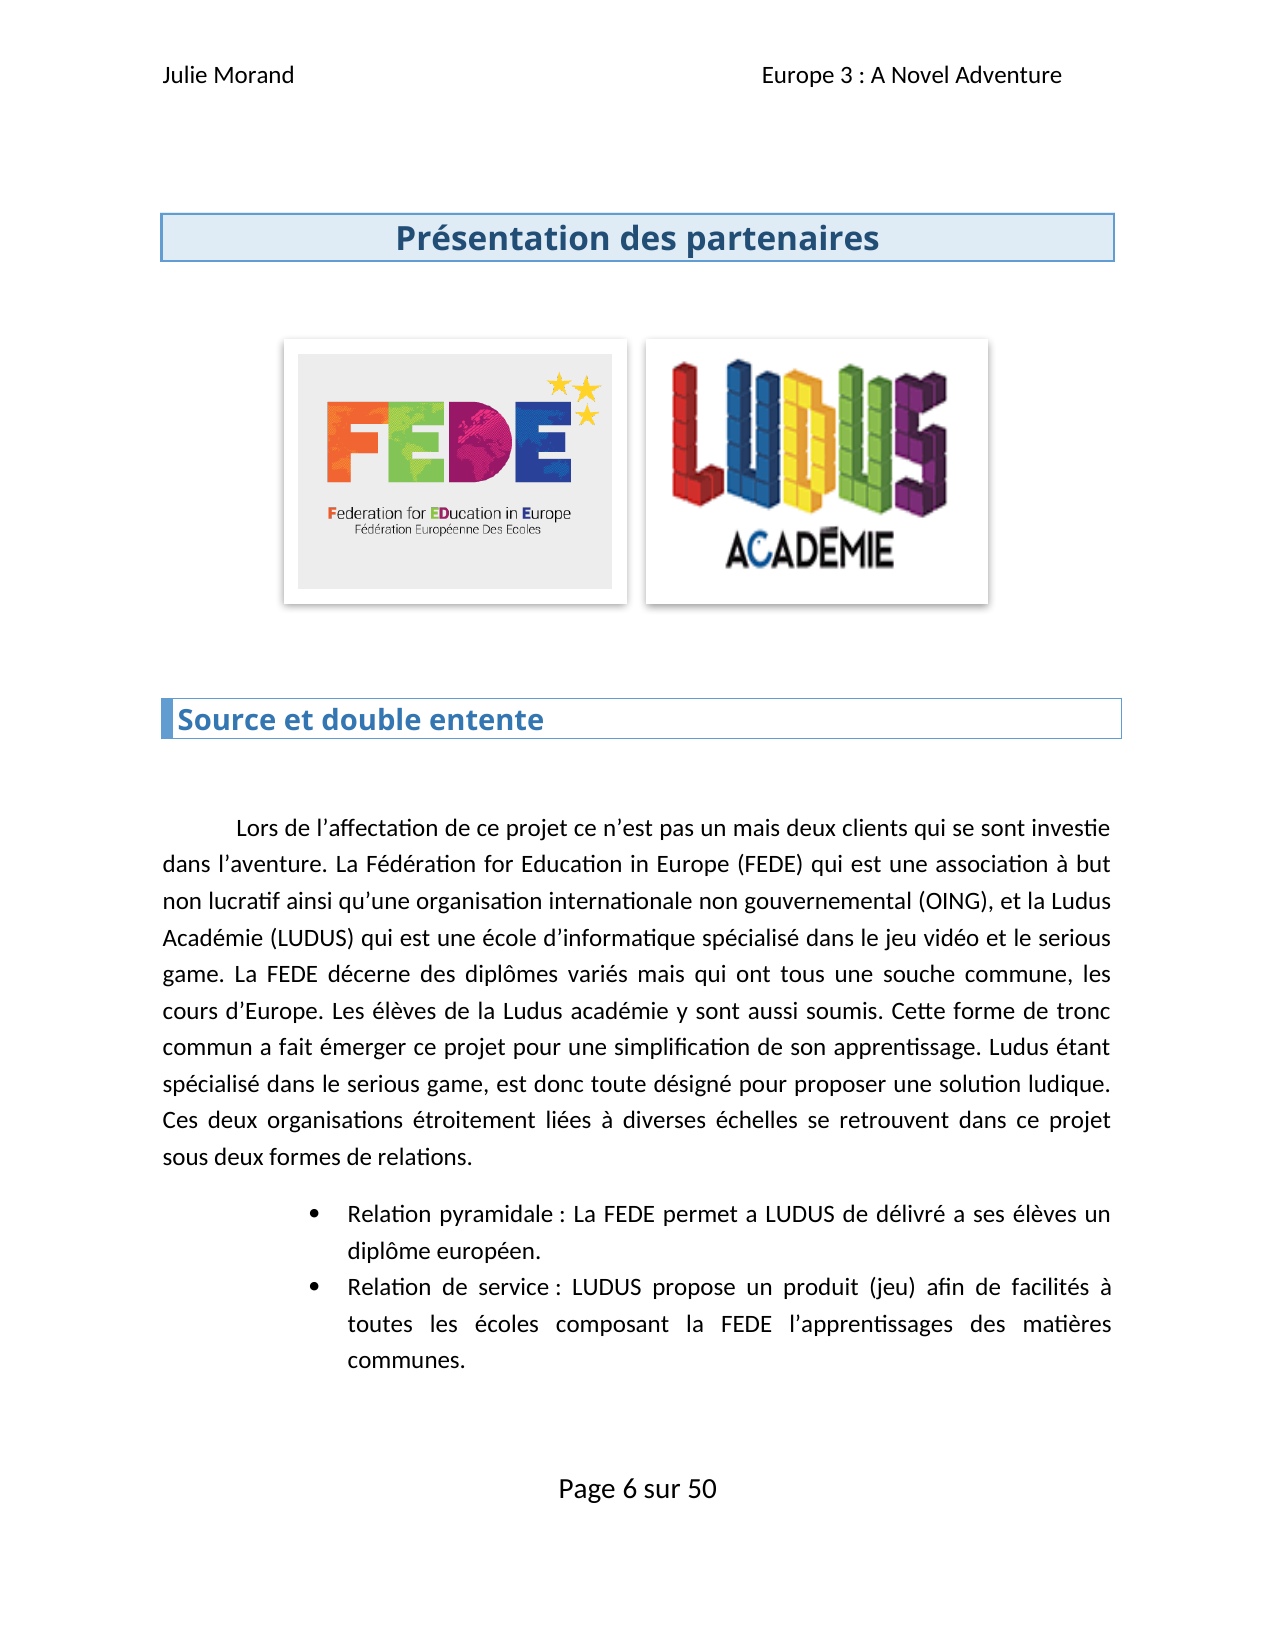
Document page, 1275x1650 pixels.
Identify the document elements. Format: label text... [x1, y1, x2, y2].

list Relation pyramidale : La FEDE permet a LUDUS de délivré a ses élèves un diplôme européen. [310, 1198, 1113, 1266]
text Lors de l’affectation de ce projet ce n’est pas un mais deux clients qui se sont investie dans l’aventure. La Fédération for Education in Europe (FEDE) qui est une association à but non lucratif ainsi qu’une organisation internationale non gouvernemental (OING), et la Ludus Académie (LUDUS) qui est une école d’informatique spécialisé dans le jeu vidéo et le serious game. La FEDE décerne des diplômes variés mais qui ont tous une souche commune, les cours d’Europe. Les élèves de la Ludus académie y sont aussi soumis. Cette forme de tronc commun a fait émerger ce projet pour une simplification de son apprentissage. Ludus étant spécialisé dans le serious game, est donc toute désigné pour proposer une solution ludique. Ces deux organisations étroitement liées à diverses échelles se retrouvent dans ce projet sous deux formes de relations. [162, 812, 1113, 1172]
picture [661, 354, 973, 590]
list Relation de service : LUDUS propose un produit (jeu) afin de facilités à toutes les écoles composant la FEDE l’apprentissages des matières communes. [310, 1272, 1113, 1375]
picture [298, 354, 612, 589]
subtitle Présentation des partenaires [163, 215, 1113, 260]
subtitle Source et double entente [173, 699, 1121, 738]
